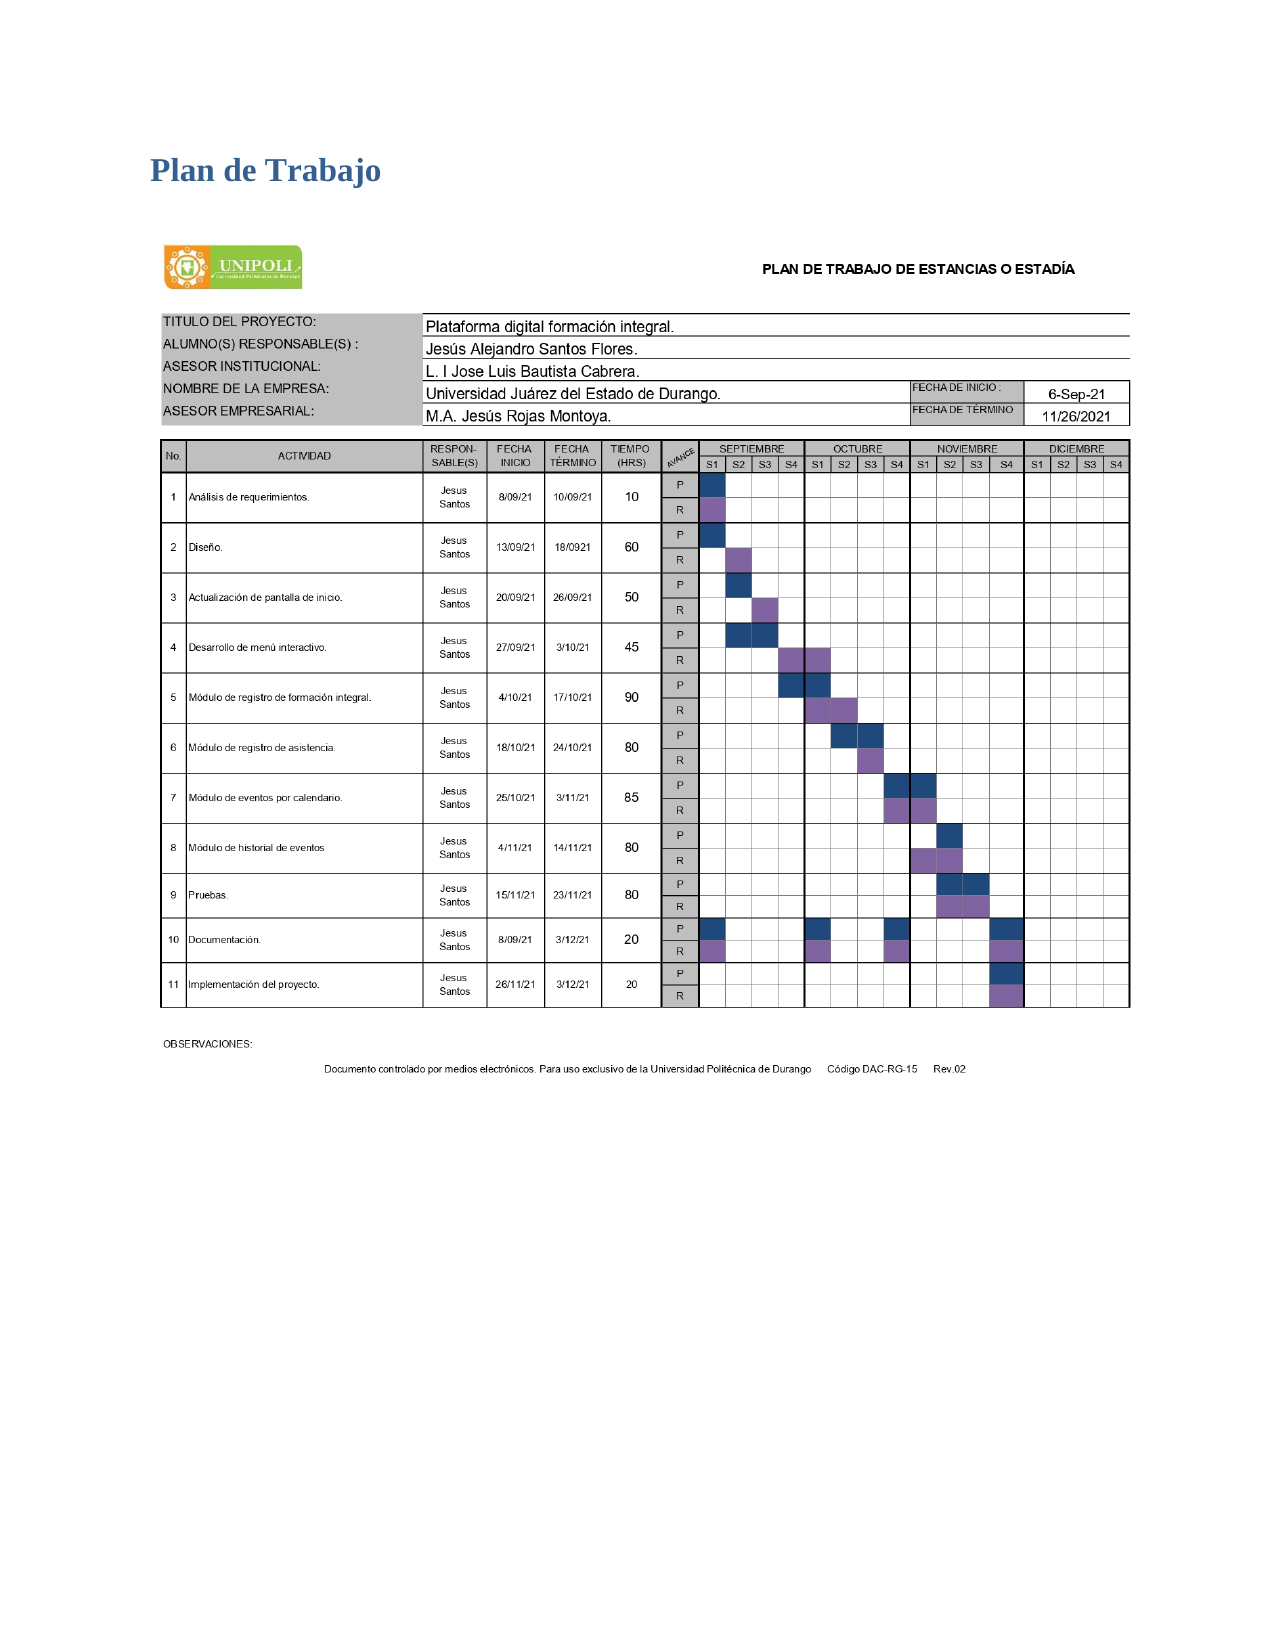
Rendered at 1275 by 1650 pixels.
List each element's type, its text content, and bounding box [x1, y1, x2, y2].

subtitle Plan de Trabajo [150, 150, 1125, 188]
picture [150, 214, 1132, 1077]
